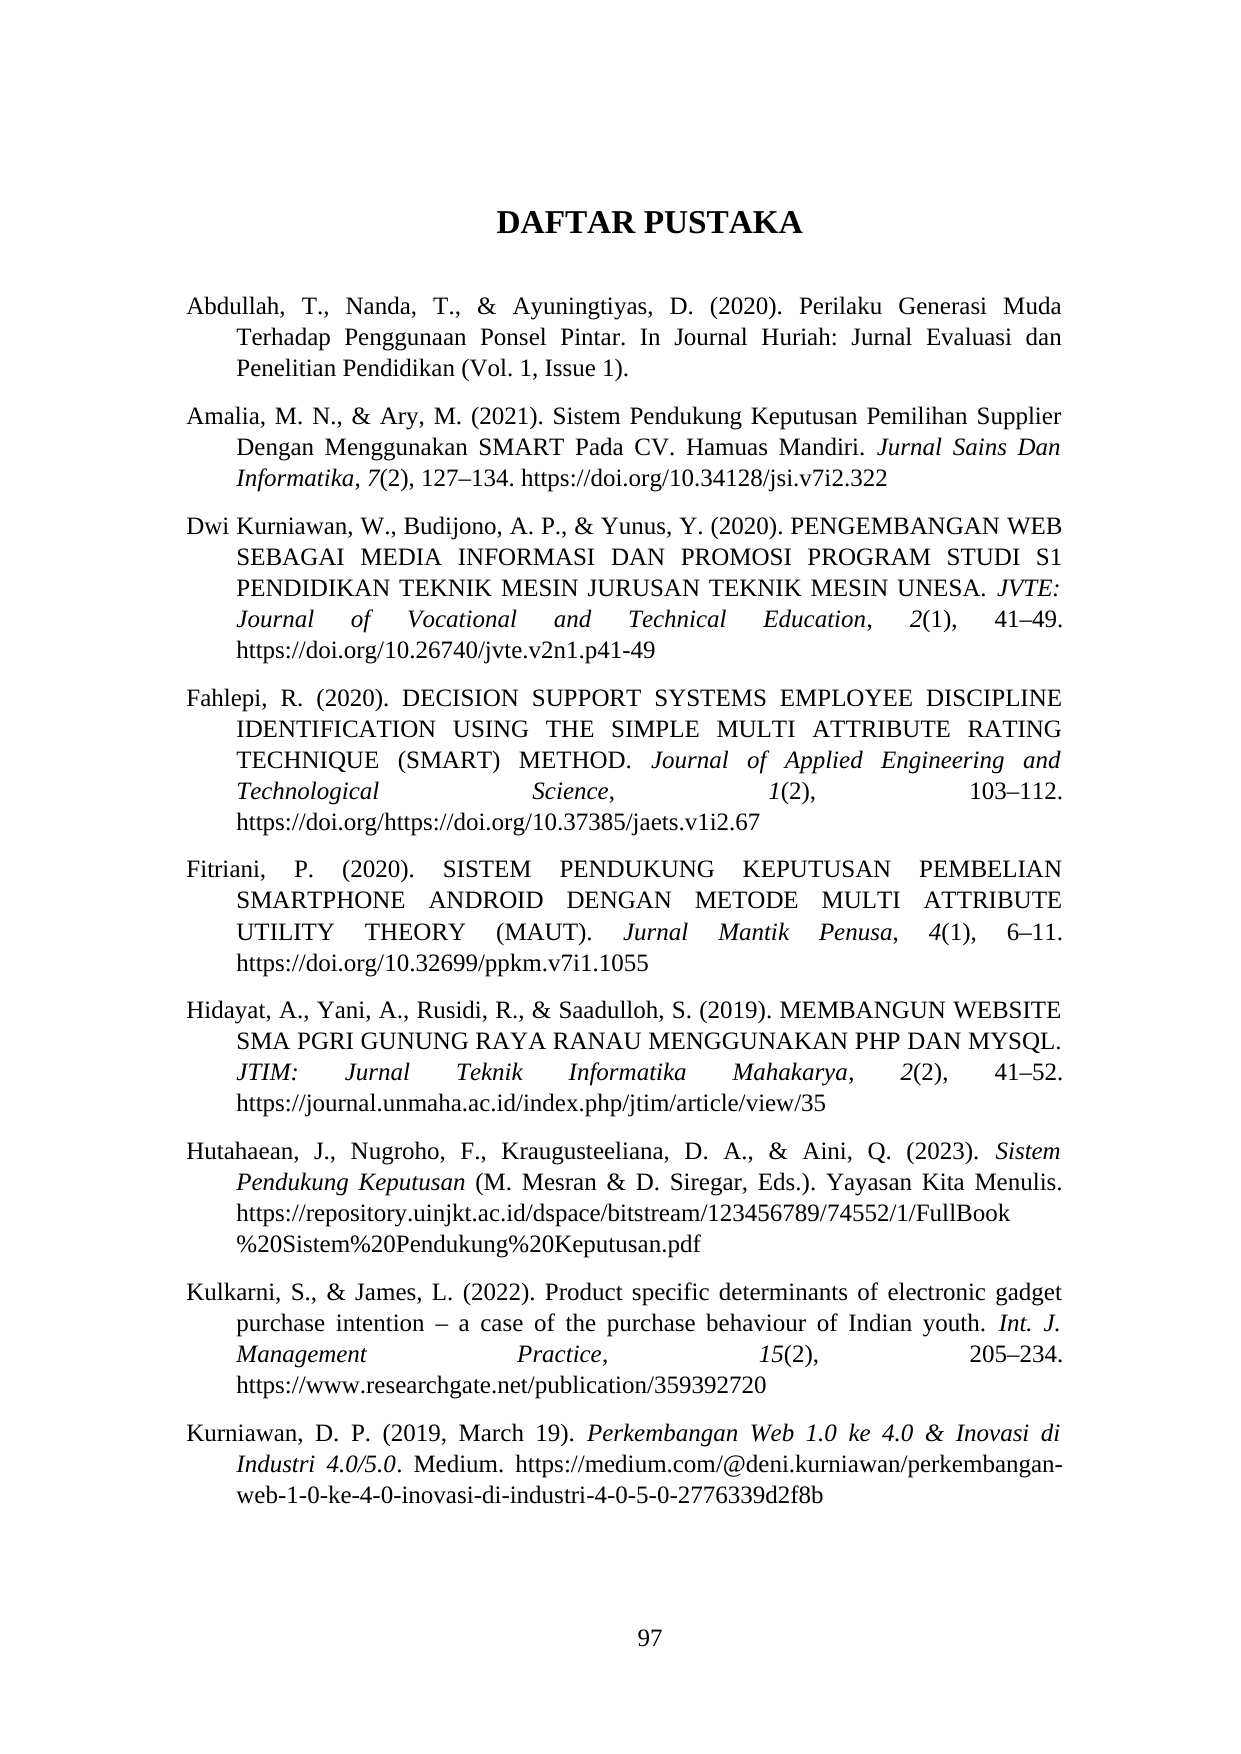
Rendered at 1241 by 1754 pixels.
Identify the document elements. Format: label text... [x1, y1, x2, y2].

subtitle DAFTAR PUSTAKA [236, 202, 1063, 241]
